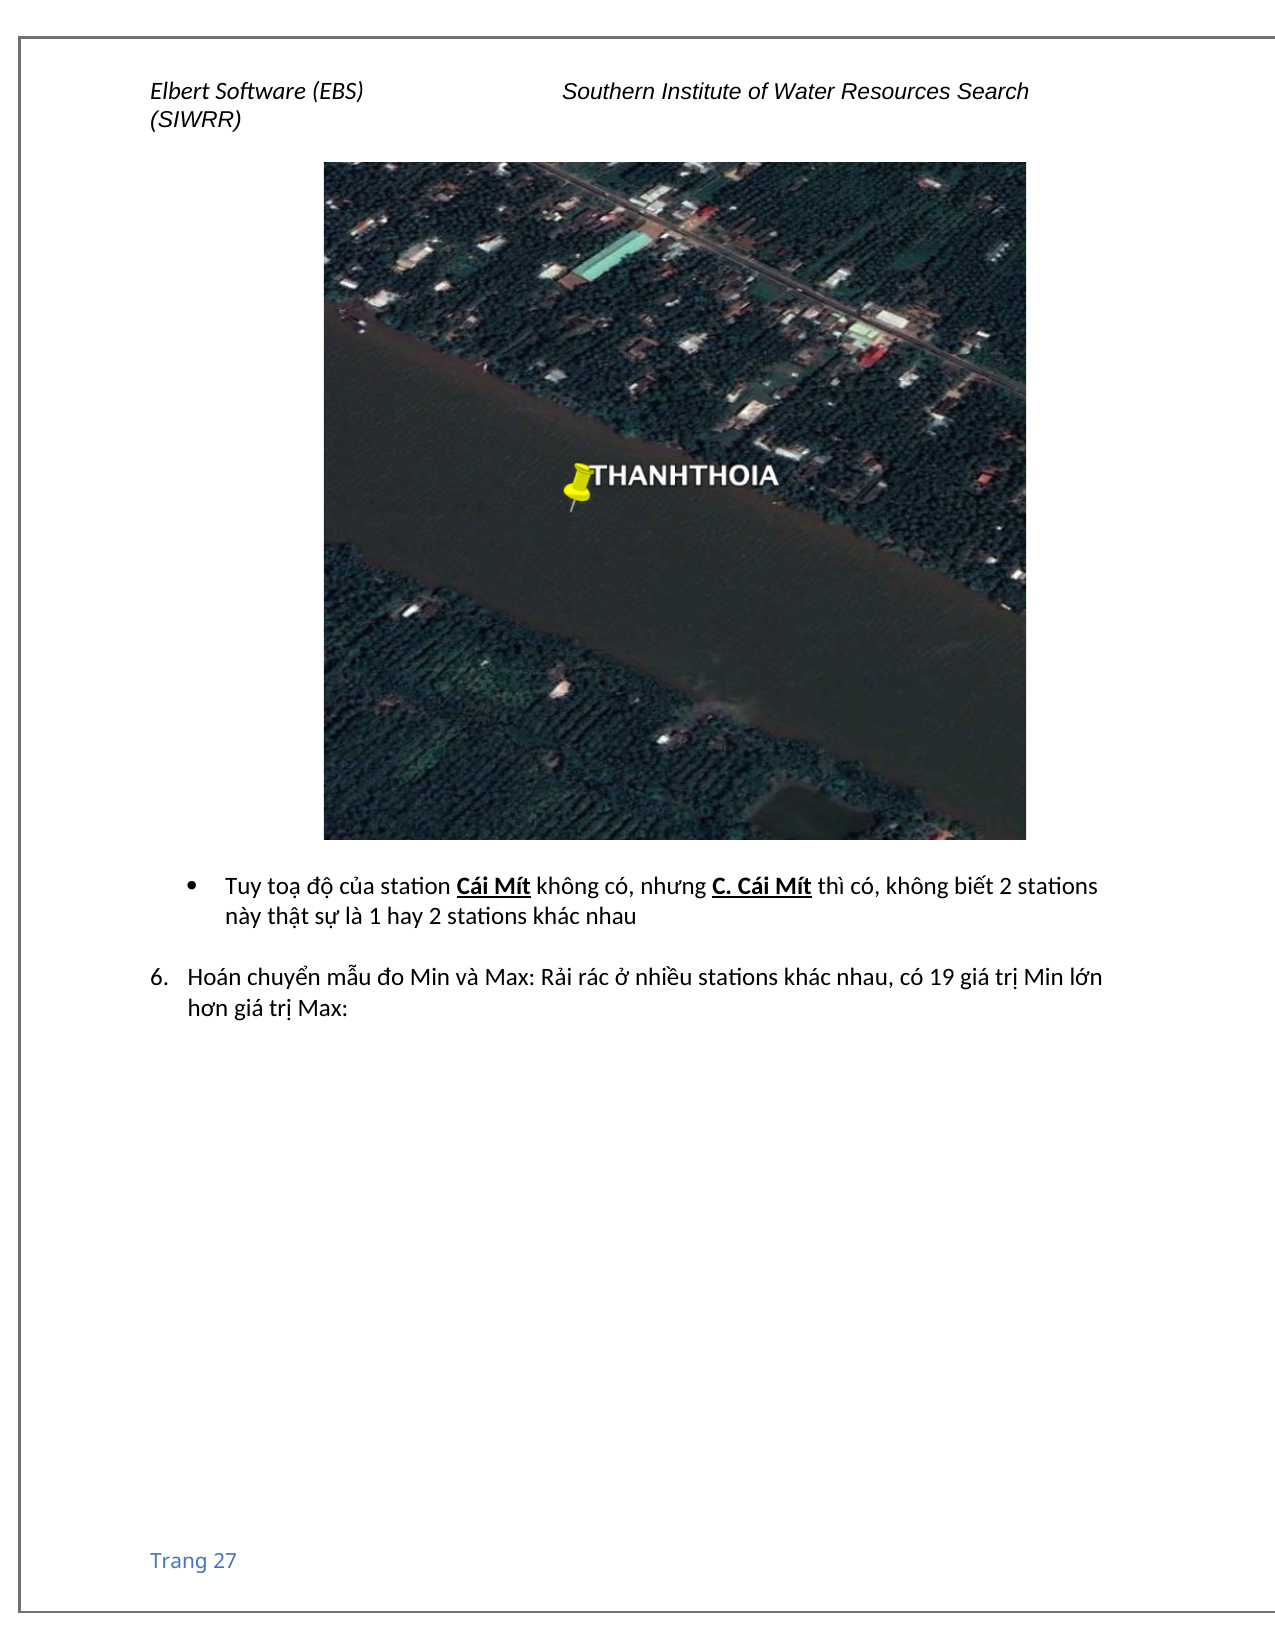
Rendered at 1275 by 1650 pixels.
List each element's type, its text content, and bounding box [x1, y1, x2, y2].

list Tuy toạ độ của station Cái Mít không có, nhưng C. Cái Mít thì có, không biết 2 stations này thật sự là 1 hay 2 stations khác nhau [187, 870, 1125, 931]
picture [323, 162, 1027, 840]
list Hoán chuyển mẫu đo Min và Max: Rải rác ở nhiều stations khác nhau, có 19 giá trị Min lớn hơn giá trị Max: [150, 962, 1125, 1023]
